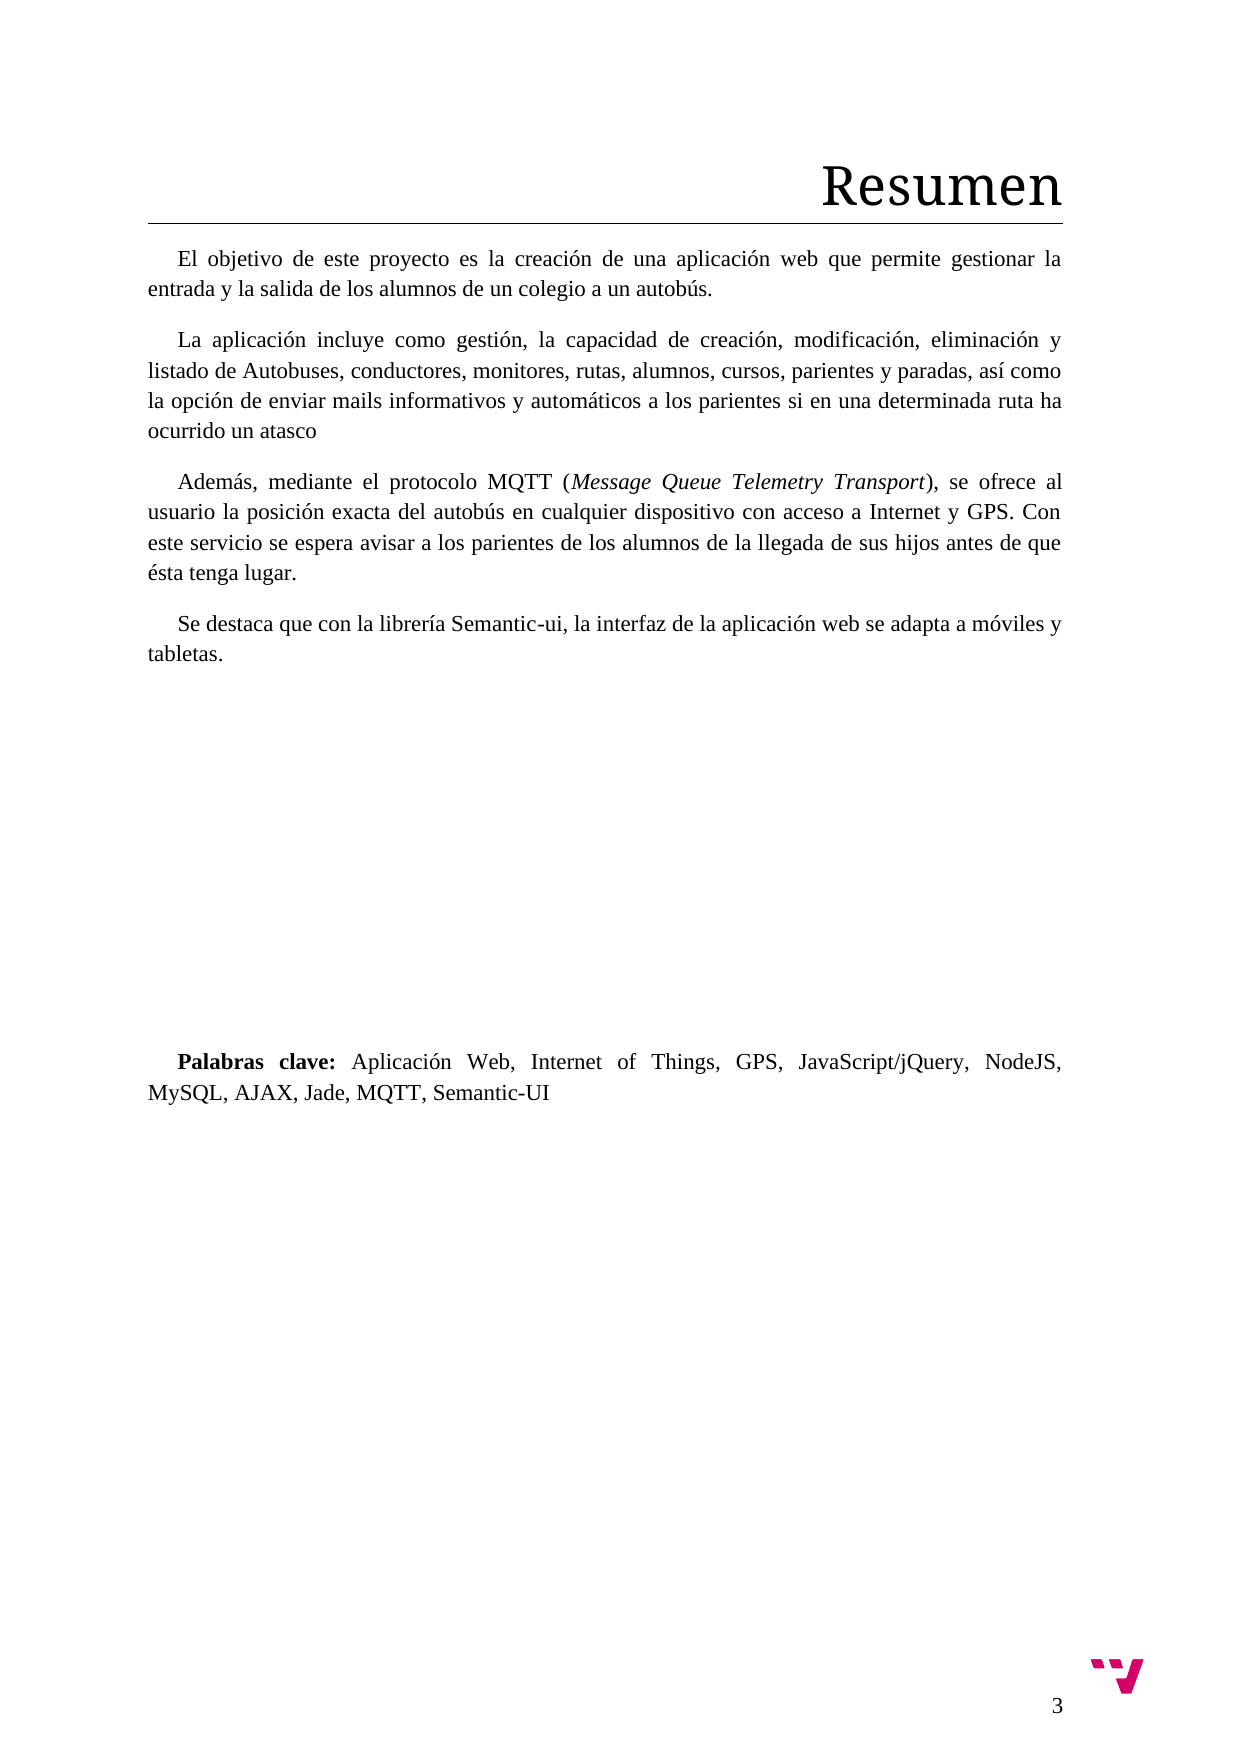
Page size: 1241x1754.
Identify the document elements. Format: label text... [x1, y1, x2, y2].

text La aplicación incluye como gestión, la capacidad de creación, modificación, eliminación y listado de Autobuses, conductores, monitores, rutas, alumnos, cursos, parientes y paradas, así como la opción de enviar mails informativos y automáticos a los parientes si en una determinada ruta ha ocurrido un atasco [148, 327, 1063, 443]
text Además, mediante el protocolo MQTT (Message Queue Telemetry Transport), se ofrece al usuario la posición exacta del autobús en cualquier dispositivo con acceso a Internet y GPS. Con este servicio se espera avisar a los parientes de los alumnos de la llegada de sus hijos antes de que ésta tenga lugar. [148, 468, 1063, 585]
title Resumen [148, 148, 1063, 223]
text El objetivo de este proyecto es la creación de una aplicación web que permite gestionar la entrada y la salida de los alumnos de un colegio a un autobús. [148, 245, 1063, 302]
text Se destaca que con la librería Semantic-ui, la interfaz de la aplicación web se adapta a móviles y tabletas. [148, 610, 1063, 666]
text Palabras clave: Aplicación Web, Internet of Things, GPS, JavaScript/jQuery, NodeJS, MySQL, AJAX, Jade, MQTT, Semantic-UI [148, 1048, 1063, 1105]
picture [1090, 1659, 1144, 1694]
